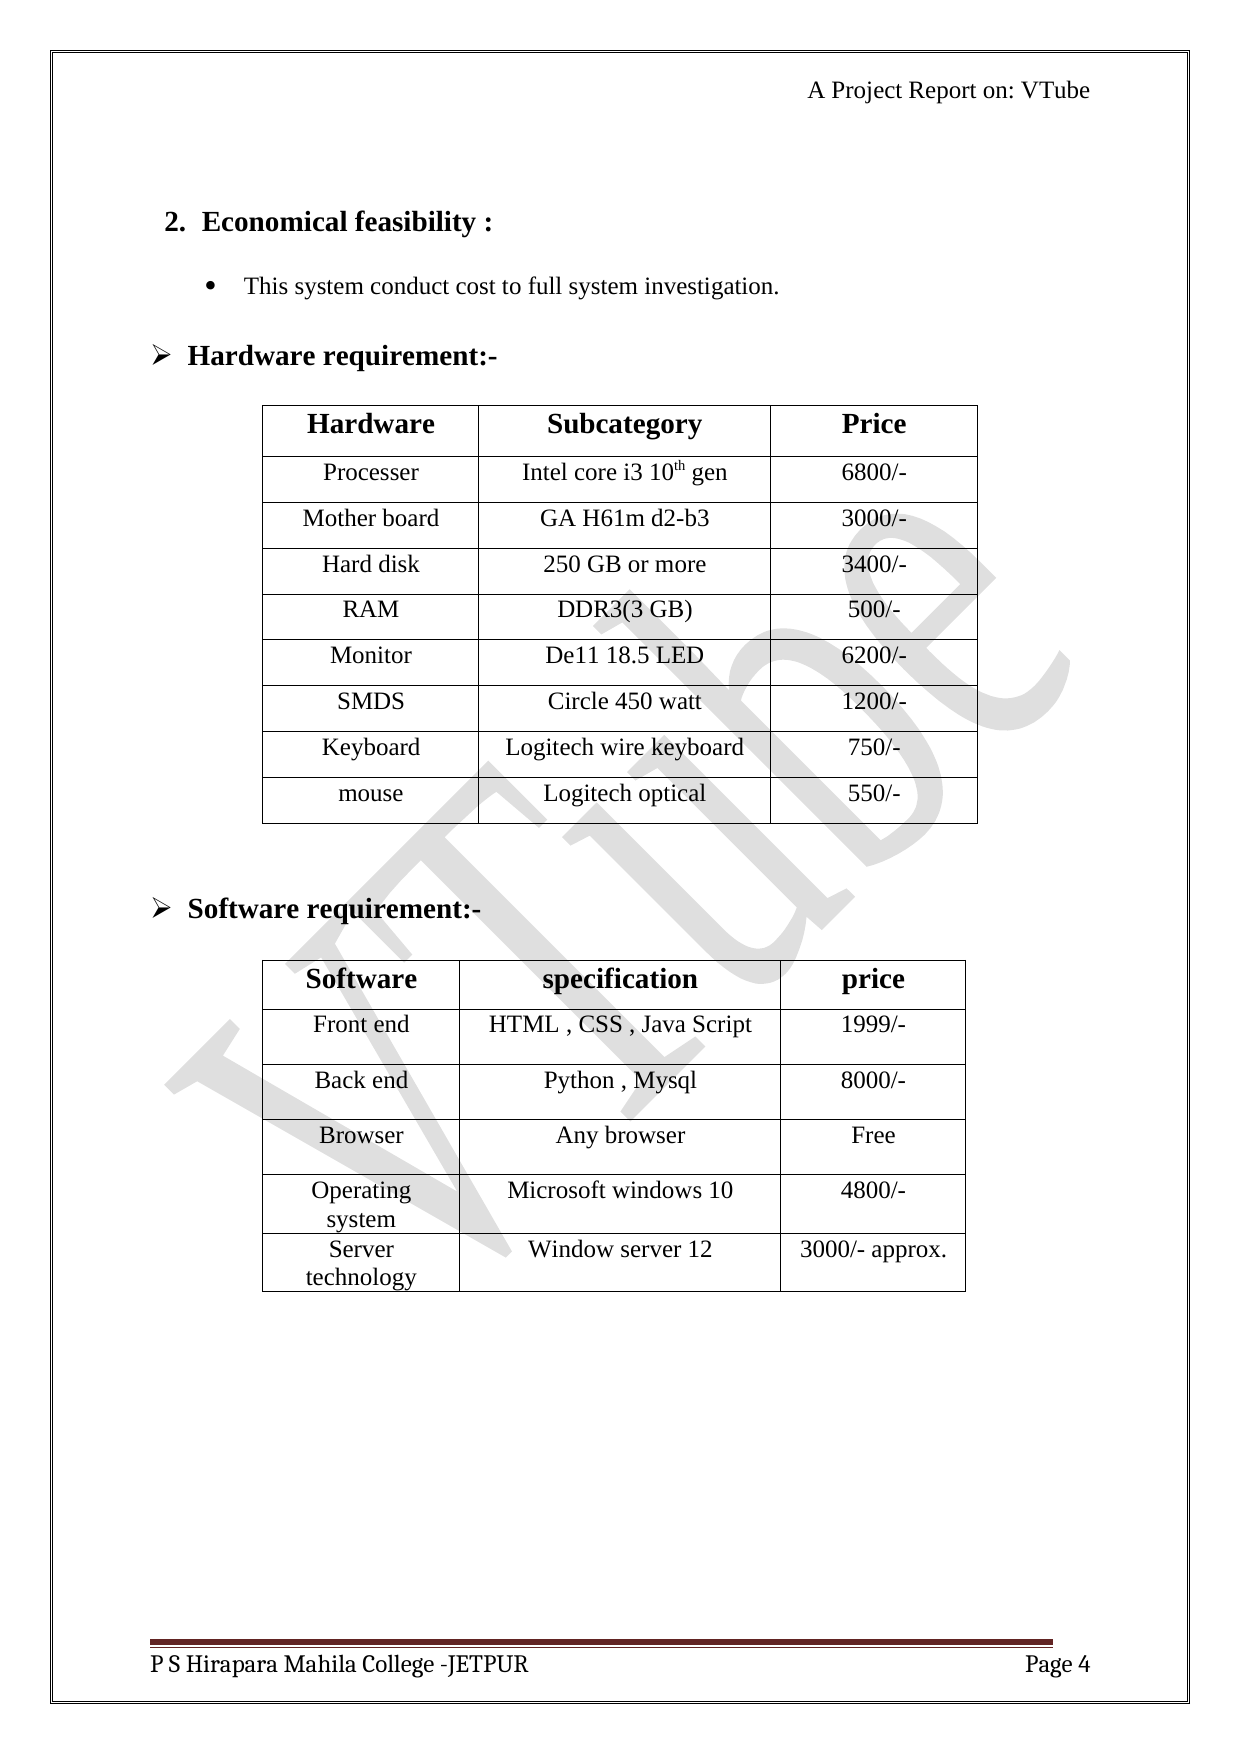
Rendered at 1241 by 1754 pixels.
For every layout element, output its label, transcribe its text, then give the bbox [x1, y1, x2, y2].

list Software requirement:- [150, 891, 1090, 924]
table_cell Logitech wire keyboard [479, 732, 770, 777]
table_cell RAM [263, 595, 478, 639]
table_cell 6200/- [771, 640, 977, 685]
table_cell Microsoft windows 10 [460, 1175, 780, 1233]
table_cell Front end [263, 1010, 459, 1064]
table_header Software [263, 961, 459, 1008]
table_cell 3400/- [771, 549, 977, 593]
table_cell Monitor [263, 640, 478, 685]
table_header Hardware [263, 406, 478, 456]
list Hardware requirement:- [150, 338, 1090, 372]
table_cell 1200/- [771, 686, 977, 731]
table_cell mouse [263, 778, 478, 823]
table_cell 500/- [771, 595, 977, 639]
table_cell Logitech optical [479, 778, 770, 823]
table_cell Window server 12 [460, 1234, 780, 1291]
table_cell Server technology [263, 1234, 459, 1291]
table_cell Python , Mysql [460, 1065, 780, 1119]
table_header specification [460, 961, 780, 1008]
table_cell 8000/- [781, 1065, 965, 1119]
table_cell DDR3(3 GB) [479, 595, 770, 639]
table_cell 4800/- [781, 1175, 965, 1233]
table_cell De11 18.5 LED [479, 640, 770, 685]
table_cell 3000/- [771, 503, 977, 548]
table_cell Circle 450 watt [479, 686, 770, 731]
table_header price [781, 961, 965, 1008]
table_cell Processer [263, 457, 478, 502]
table_header Price [771, 406, 977, 456]
table_cell Operating system [263, 1175, 459, 1233]
table_cell Back end [263, 1065, 459, 1119]
table_cell GA H61m d2-b3 [479, 503, 770, 548]
table_cell Free [781, 1120, 965, 1174]
table_cell 250 GB or more [479, 549, 770, 593]
table_cell 6800/- [771, 457, 977, 502]
table_cell Mother board [263, 503, 478, 548]
table_cell Browser [263, 1120, 459, 1174]
table_cell Any browser [460, 1120, 780, 1174]
table_cell 750/- [771, 732, 977, 777]
table_cell SMDS [263, 686, 478, 731]
table_cell 3000/- approx. [781, 1234, 965, 1291]
table_cell 1999/- [781, 1010, 965, 1064]
table_cell Keyboard [263, 732, 478, 777]
list Economical feasibility : [164, 204, 1090, 238]
table_cell 550/- [771, 778, 977, 823]
list This system conduct cost to full system investigation. [206, 271, 1090, 300]
table_cell Hard disk [263, 549, 478, 593]
table_header Subcategory [479, 406, 770, 456]
table_cell HTML , CSS , Java Script [460, 1010, 780, 1064]
table_cell Intel core i3 10th gen [479, 457, 770, 502]
